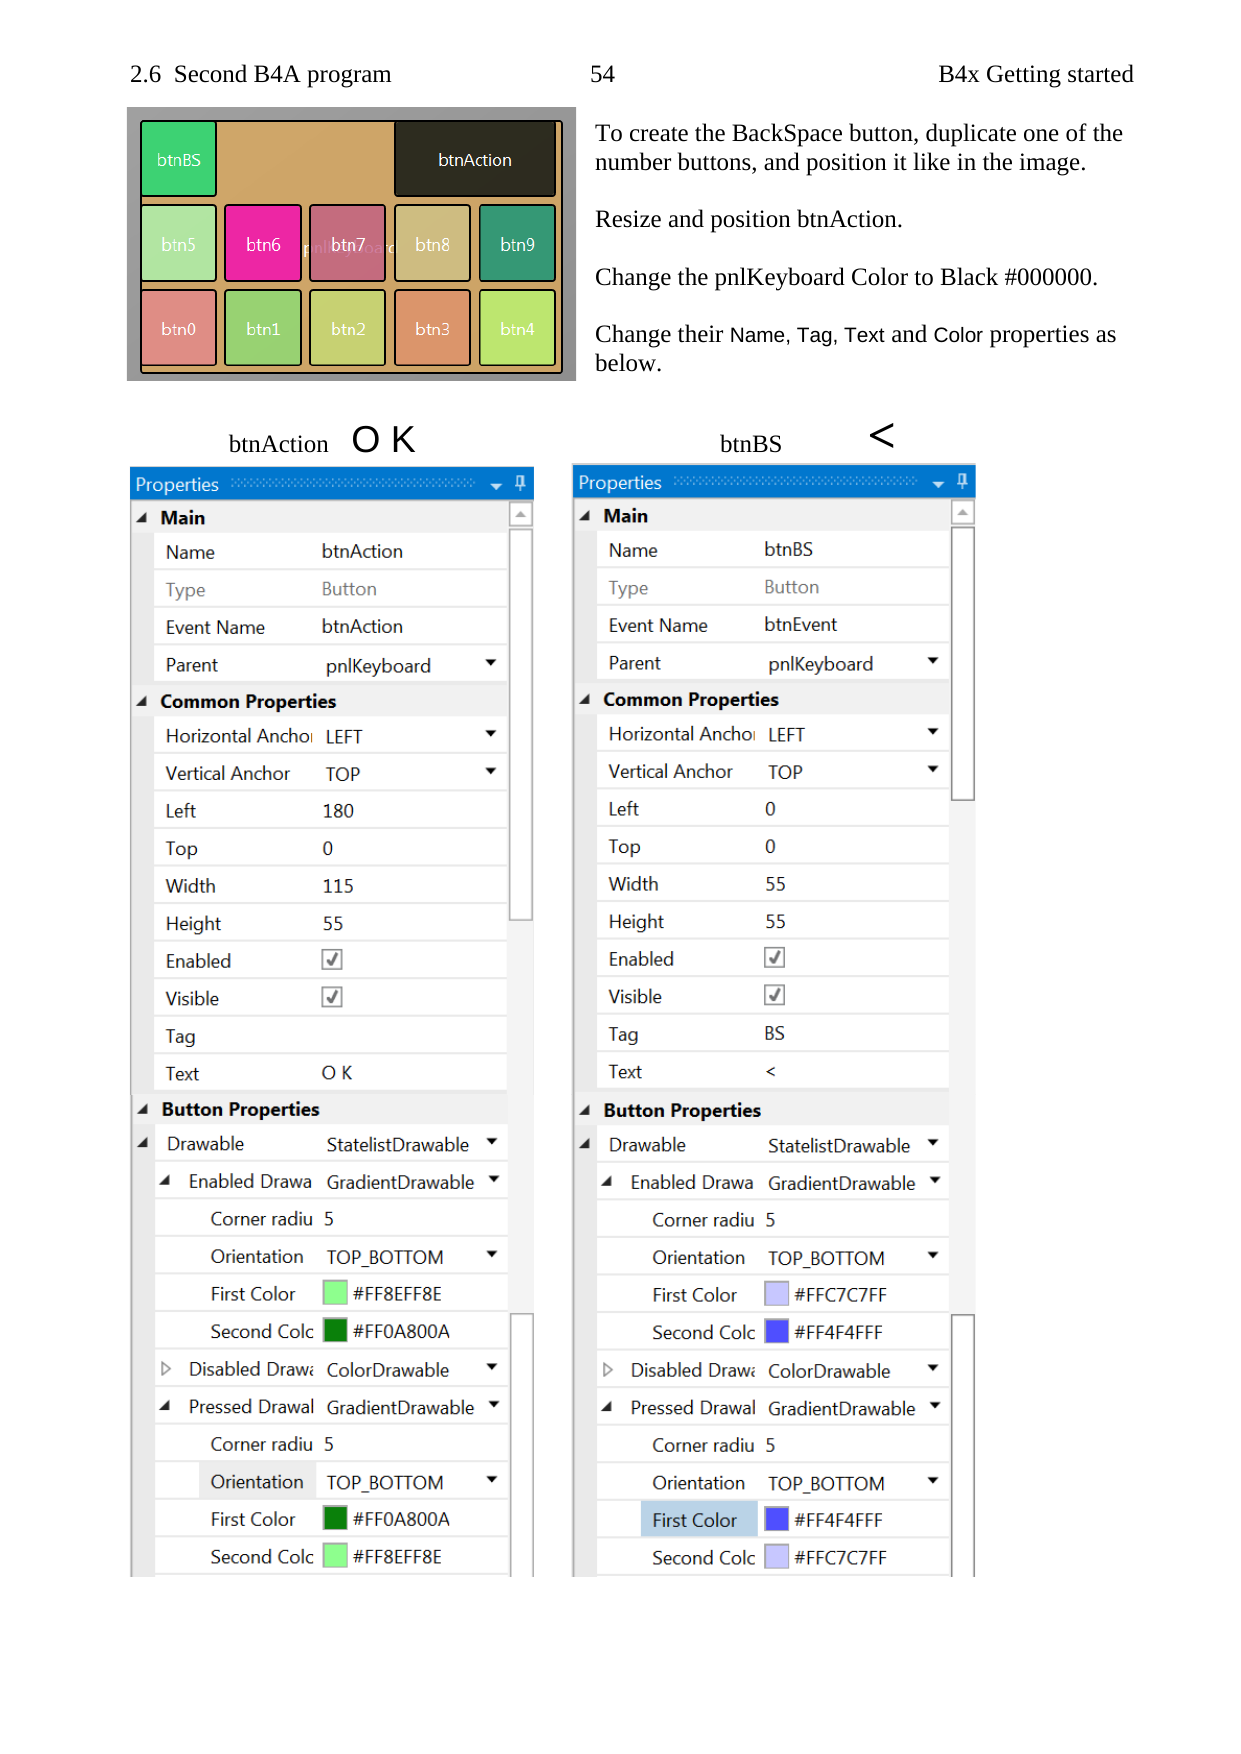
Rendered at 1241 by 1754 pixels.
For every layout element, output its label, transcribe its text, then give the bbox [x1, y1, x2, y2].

text Change the pnlKeyboard Color to Black #000000. [577, 262, 1134, 291]
picture [126, 107, 577, 381]
text To create the BackSpace button, duplicate one of the number buttons, and position it like in the image. [577, 118, 1134, 176]
text Change their Name, Tag, Text and Color properties as below. [577, 319, 1134, 377]
text Resize and position btnAction. [577, 204, 1134, 233]
picture [571, 463, 976, 1577]
picture [129, 466, 534, 1577]
text btnAction O K btnBS < [130, 406, 1134, 463]
